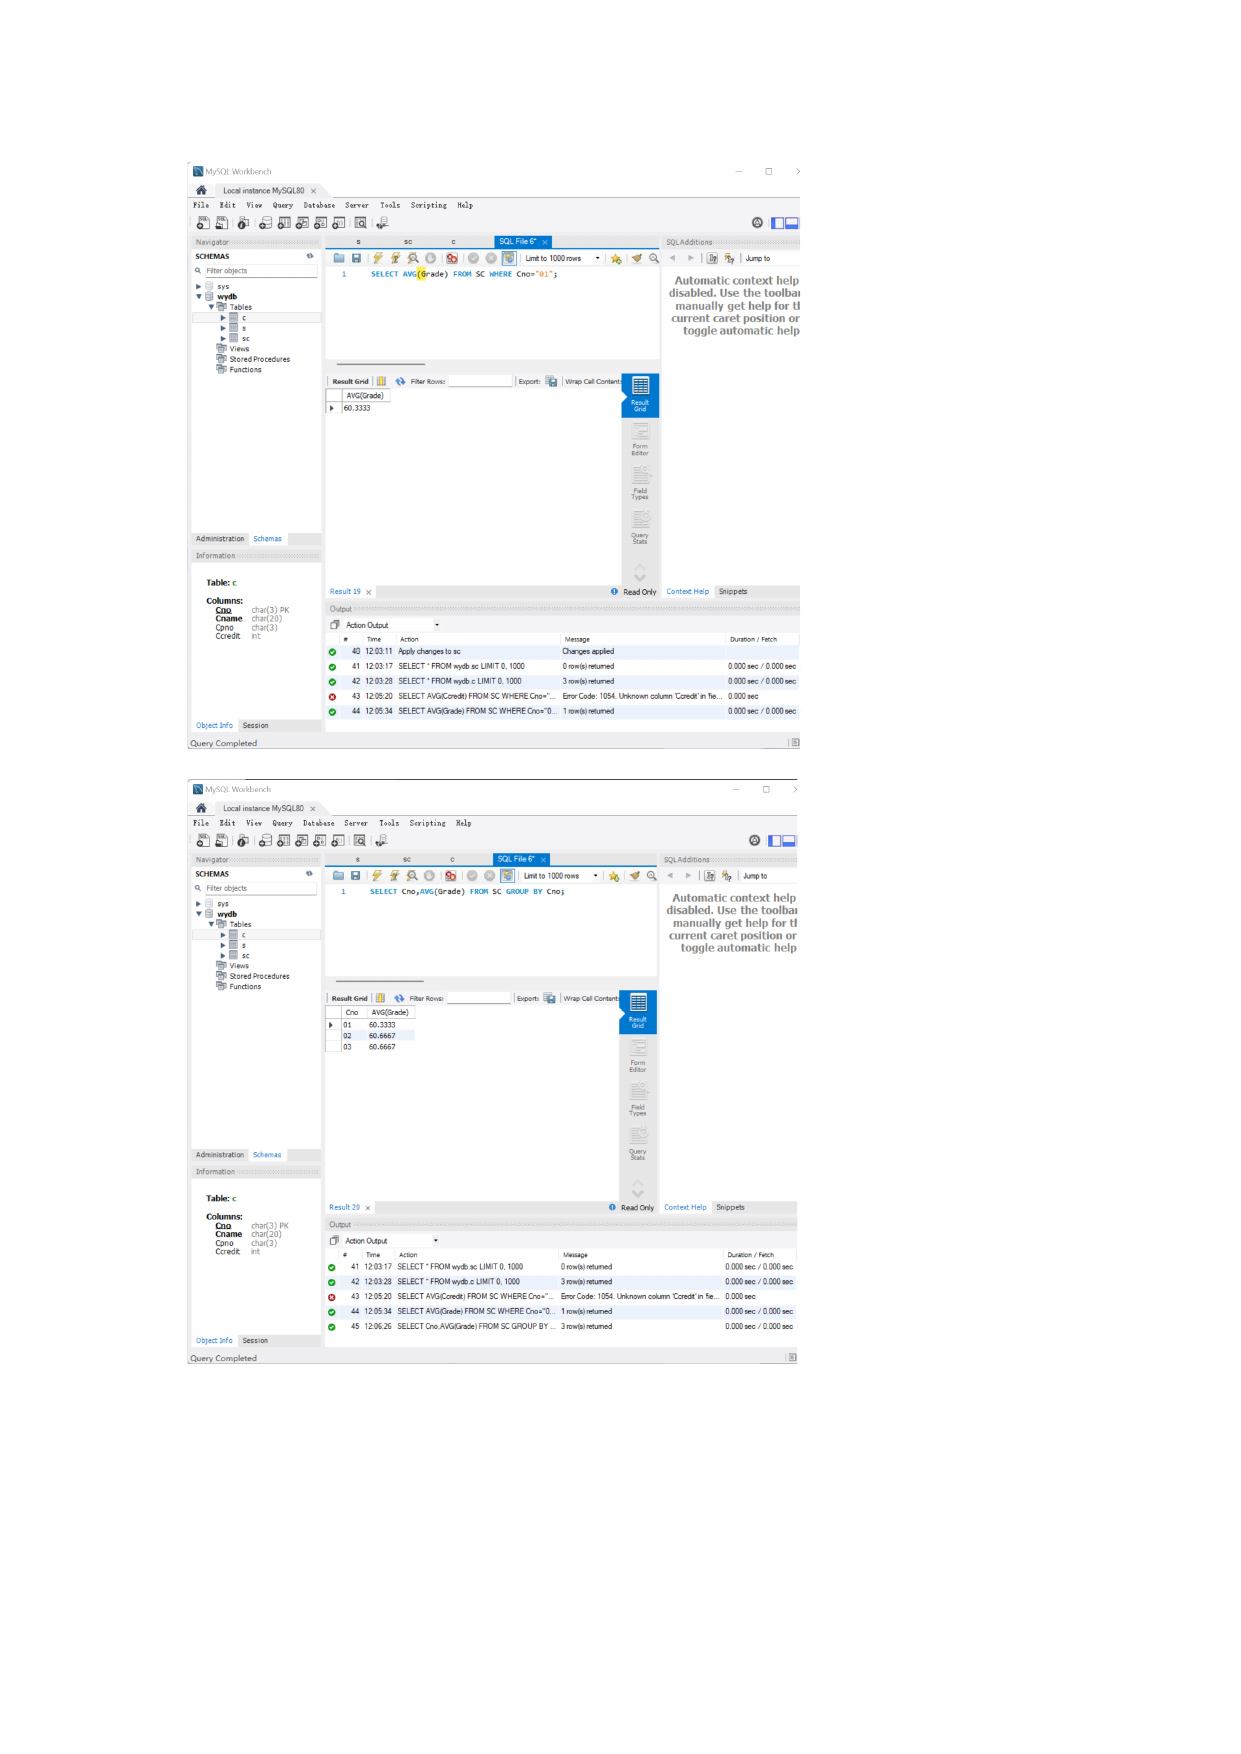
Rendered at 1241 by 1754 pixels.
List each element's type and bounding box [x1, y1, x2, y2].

picture [187, 779, 798, 1364]
picture [187, 162, 801, 749]
